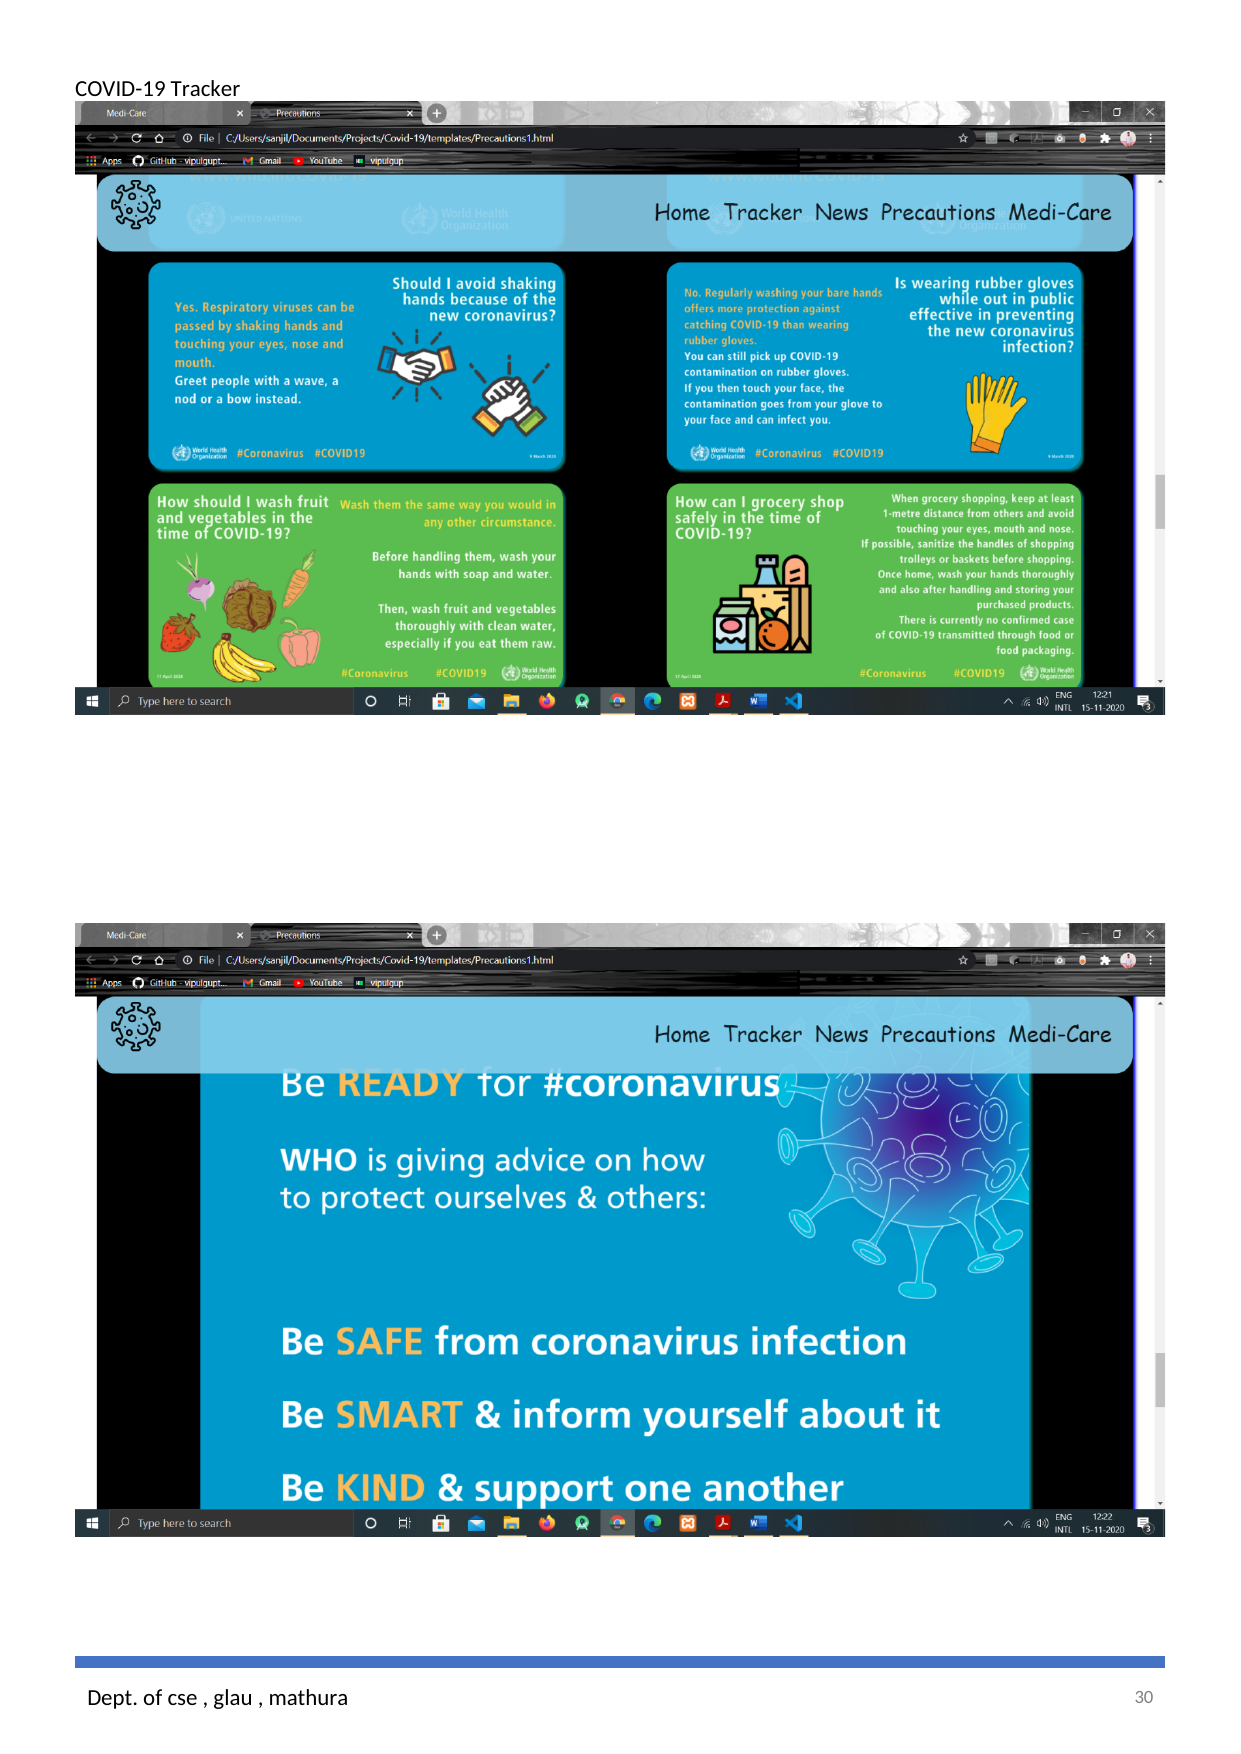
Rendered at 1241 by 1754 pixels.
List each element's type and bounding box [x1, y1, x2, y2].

picture [75, 101, 1166, 715]
picture [75, 923, 1166, 1537]
